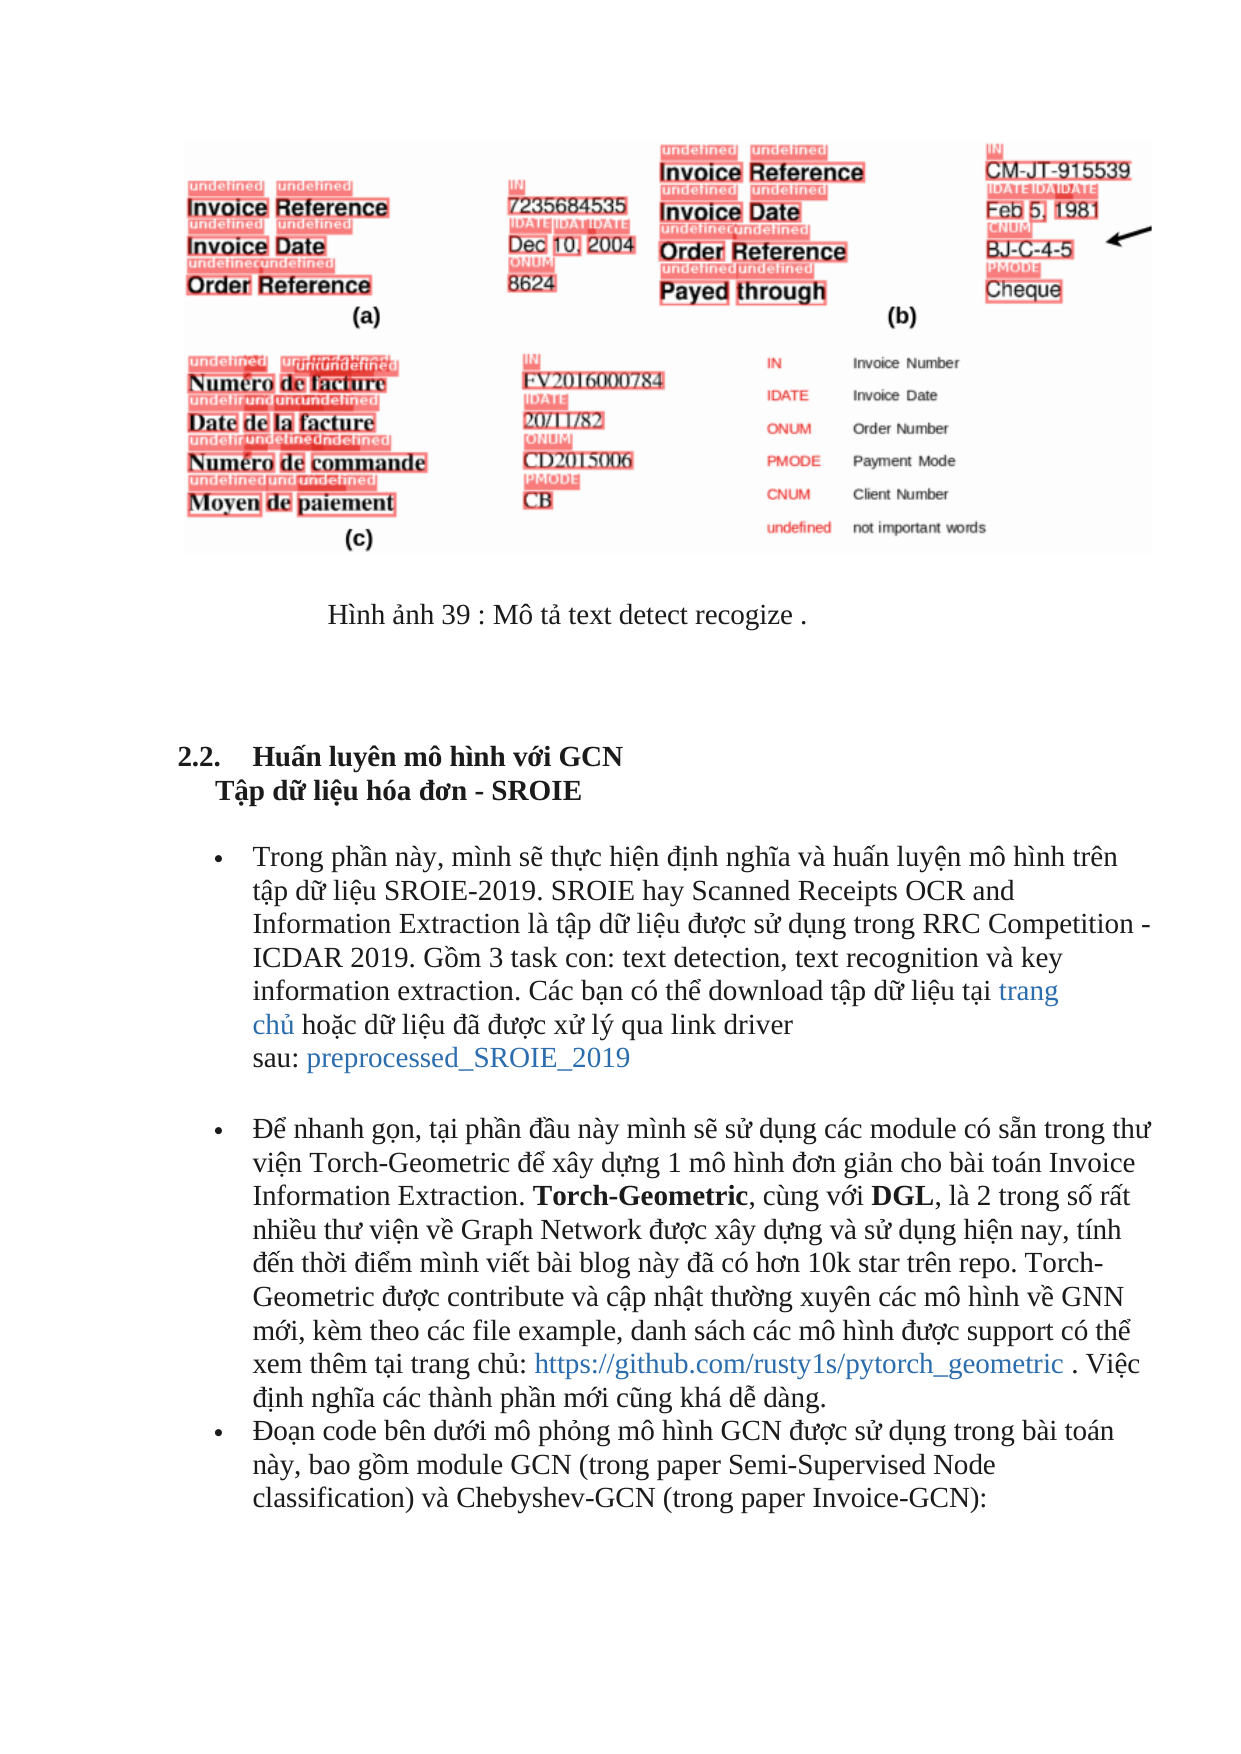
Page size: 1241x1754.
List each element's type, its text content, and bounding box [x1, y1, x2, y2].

picture [177, 118, 1152, 560]
list Để nhanh gọn, tại phần đầu này mình sẽ sử dụng các module có sẵn trong thư viện Torch-Geometric để xây dựng 1 mô hình đơn giản cho bài toán Invoice Information Extraction. Torch-Geometric, cùng với DGL, là 2 trong số rất nhiều thư viện về Graph Network được xây dựng và sử dụng hiện nay, tính đến thời điểm mình viết bài blog này đã có hơn 10k star trên repo. Torch-Geometric được contribute và cập nhật thường xuyên các mô hình về GNN mới, kèm theo các file example, danh sách các mô hình được support có thể xem thêm tại trang chủ: https://github.com/rusty1s/pytorch_geometric . Việc định nghĩa các thành phần mới cũng khá dễ dàng. [215, 1111, 1152, 1413]
text 2.2. Huấn luyên mô hình với GCN [177, 739, 1152, 773]
text Hình ảnh 39 : Mô tả text detect recogize . [177, 597, 1152, 631]
list Trong phần này, mình sẽ thực hiện định nghĩa và huấn luyện mô hình trên tập dữ liệu SROIE-2019. SROIE hay Scanned Receipts OCR and Information Extraction là tập dữ liệu được sử dụng trong RRC Competition - ICDAR 2019. Gồm 3 task con: text detection, text recognition và key information extraction. Các bạn có thể download tập dữ liệu tại trang chủ hoặc dữ liệu đã được xử lý qua link driver sau: preprocessed_SROIE_2019 [215, 839, 1152, 1074]
text Tập dữ liệu hóa đơn - SROIE [215, 773, 1152, 807]
list Đoạn code bên dưới mô phỏng mô hình GCN được sử dụng trong bài toán này, bao gồm module GCN (trong paper Semi-Supervised Node classification) và Chebyshev-GCN (trong paper Invoice-GCN): [215, 1413, 1152, 1514]
